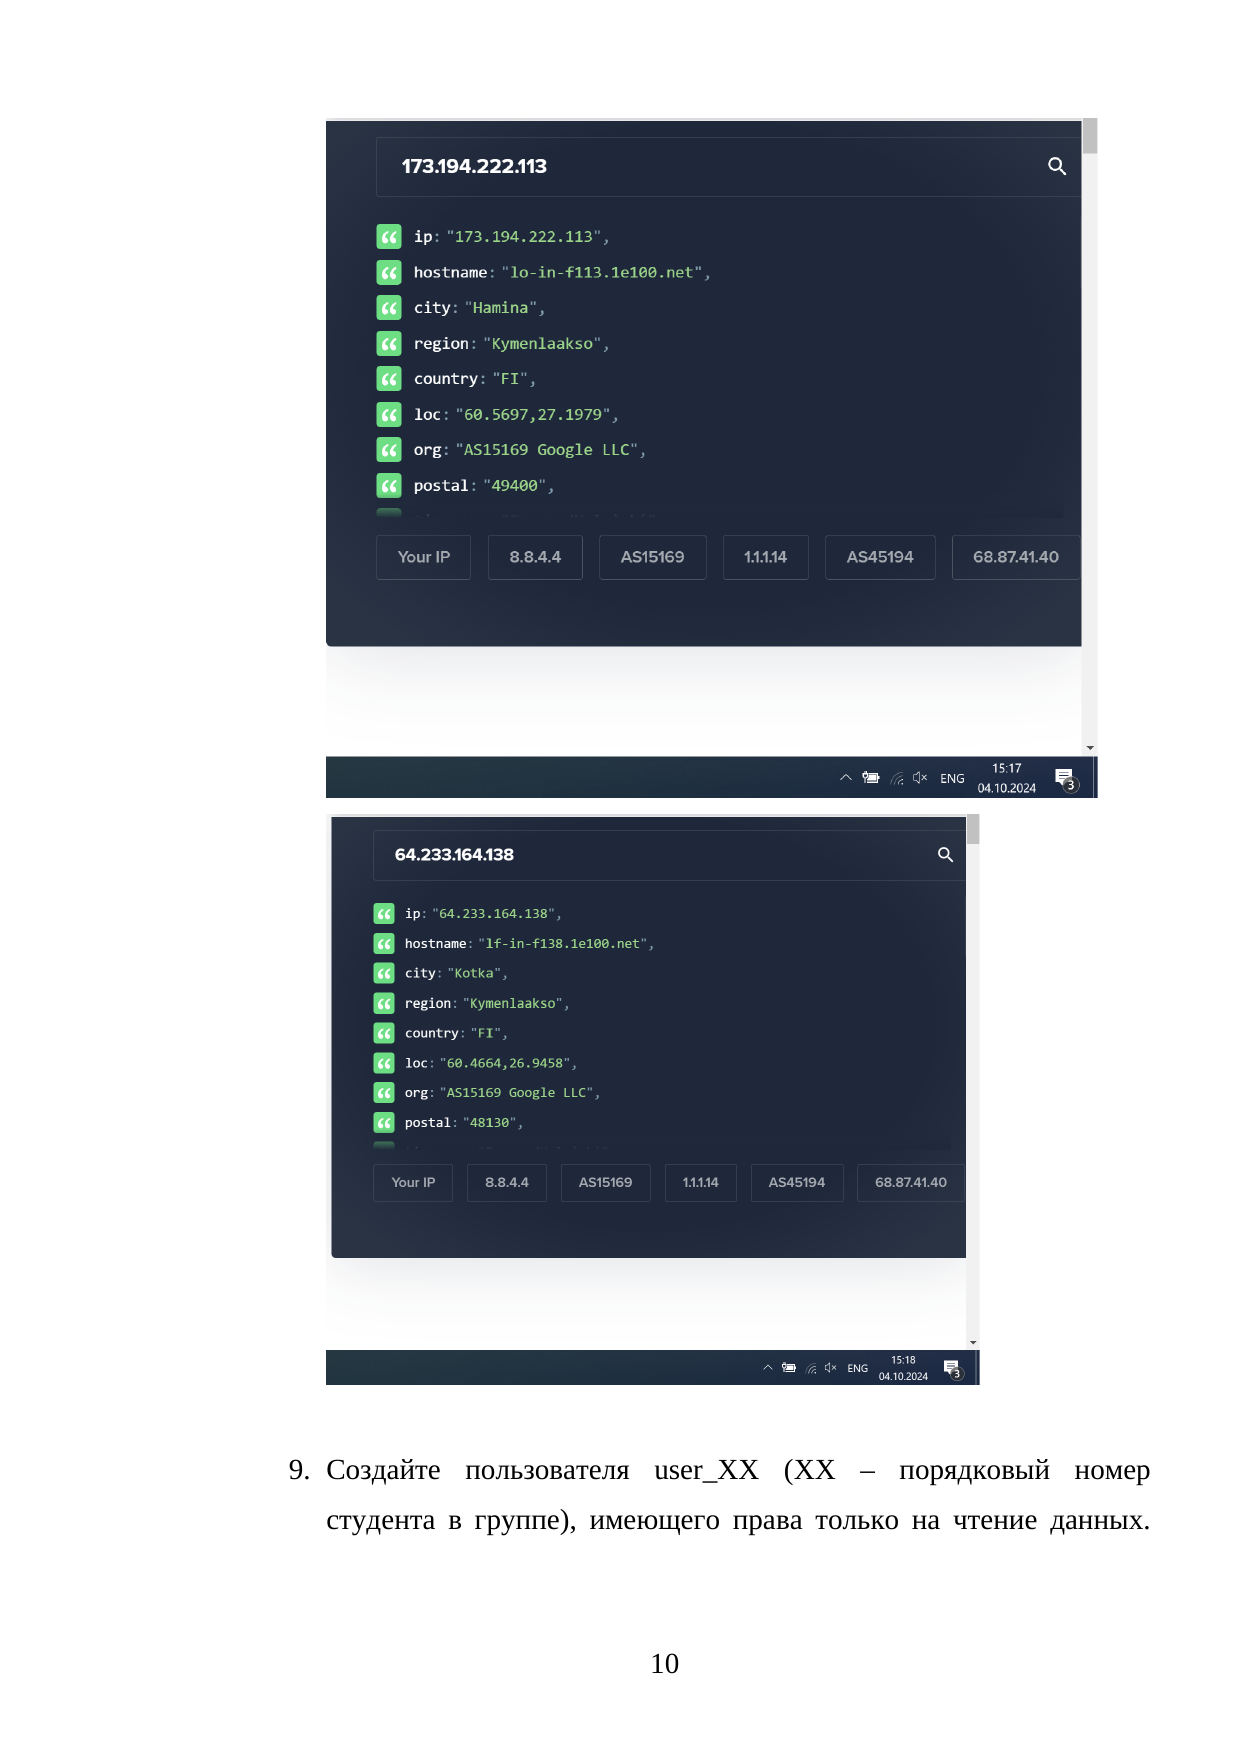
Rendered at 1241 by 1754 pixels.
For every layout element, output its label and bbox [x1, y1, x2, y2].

list [288, 1452, 1152, 1536]
picture [326, 118, 1098, 798]
picture [326, 814, 980, 1385]
